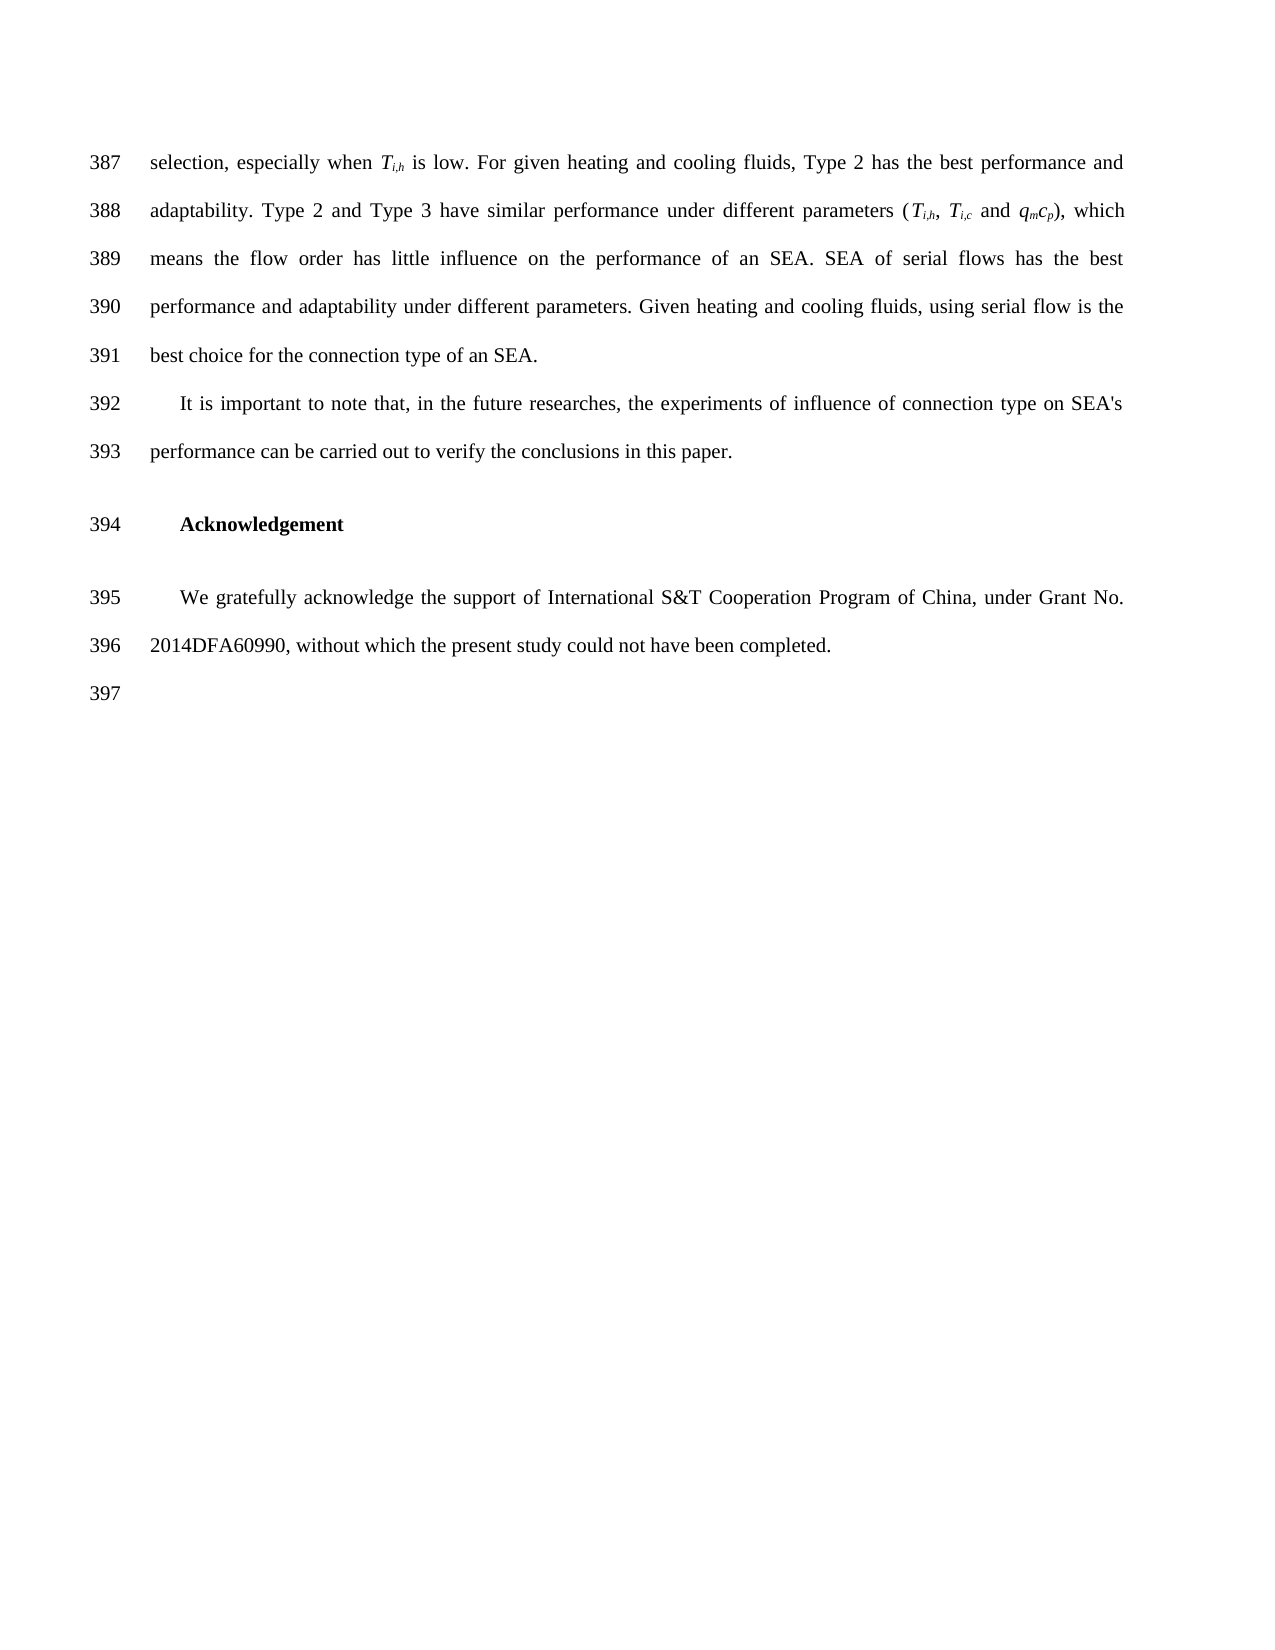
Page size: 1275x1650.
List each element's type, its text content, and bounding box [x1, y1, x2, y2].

subtitle Acknowledgement [150, 512, 1125, 536]
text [150, 150, 1125, 367]
text We gratefully acknowledge the support of International S&T Cooperation Program of China, under Grant No. 2014DFA60990, without which the present study could not have been completed. [150, 585, 1125, 657]
text It is important to note that, in the future researches, the experiments of influence of connection type on SEA's performance can be carried out to verify the conclusions in this paper. [150, 391, 1125, 463]
